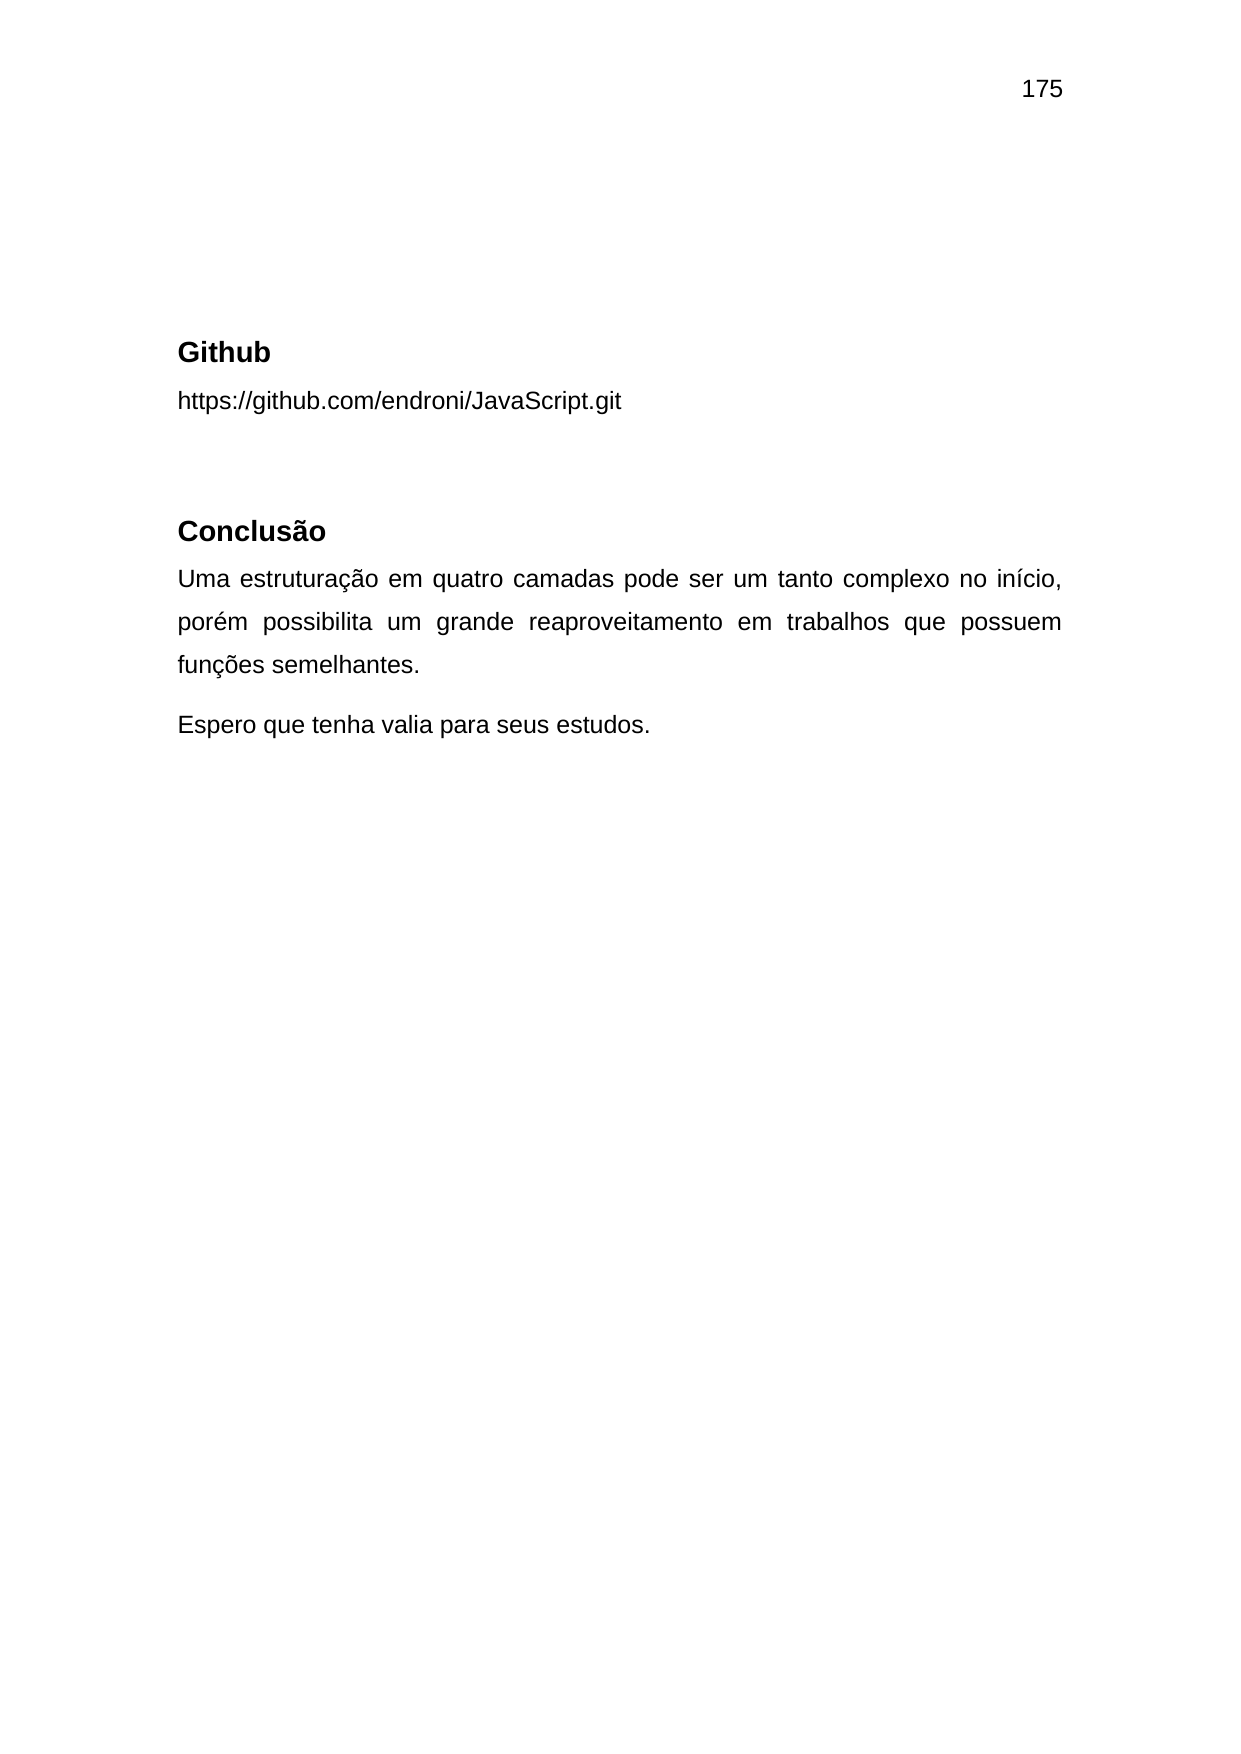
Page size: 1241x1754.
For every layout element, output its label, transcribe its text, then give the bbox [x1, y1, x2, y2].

subtitle Github [177, 335, 1063, 369]
text Espero que tenha valia para seus estudos. [177, 710, 1063, 739]
text Uma estruturação em quatro camadas pode ser um tanto complexo no início, porém possibilita um grande reaproveitamento em trabalhos que possuem funções semelhantes. [177, 564, 1063, 679]
subtitle Conclusão [177, 513, 1063, 547]
text https://github.com/endroni/JavaScript.git [177, 386, 1063, 414]
